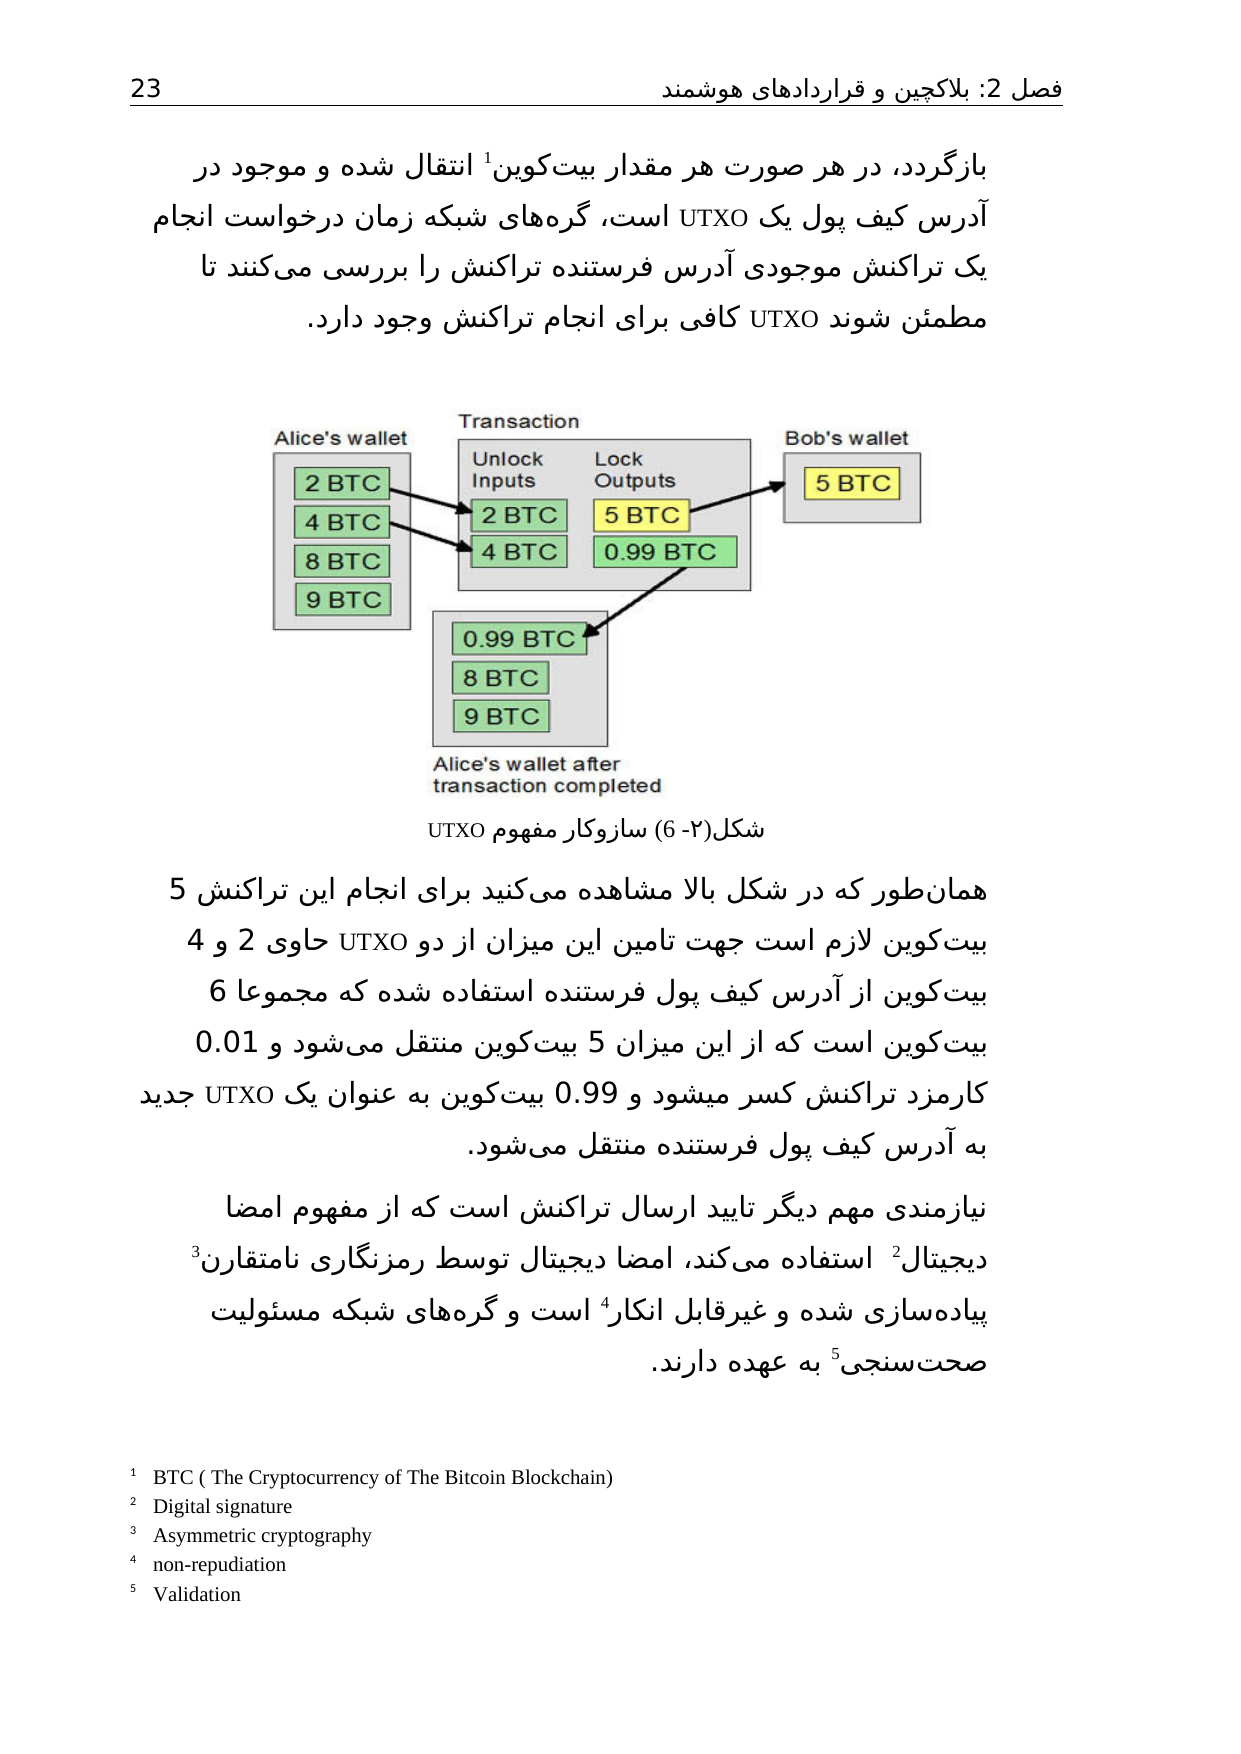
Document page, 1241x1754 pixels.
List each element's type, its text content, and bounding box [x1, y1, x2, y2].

picture [258, 389, 935, 802]
text نیازمندی مهم دیگر تایید ارسال تراکنش است که از مفهوم امضا دیجیتال استفاده می‌کند، امضا دیجیتال توسط رمزنگاری نامتقارن پیاده‌سازی شده و غیرقابل انکار است و گره‌های شبکه مسئولیت صحت‌سنجی به عهده دارند. [130, 1191, 988, 1378]
text شکل(۲- 6) سازوکار مفهوم UTXO [130, 814, 1063, 843]
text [130, 148, 988, 335]
text همان‌طور که در شکل بالا مشاهده می‌کنید برای انجام این تراکنش 5 بیت‌کوین لازم است جهت تامین این میزان از دو UTXO حاوی 2 و 4 بیت‌کوین از آدرس کیف پول فرستنده استفاده شده که مجموعا 6 بیت‌کوین است که از این میزان 5 بیت‌کوین منتقل می‌شود و 0.01 کارمزد تراکنش کسر میشود و 0.99 بیت‌کوین به عنوان یک UTXO جدید به آدرس کیف پول فرستنده منتقل می‌شود. [130, 873, 988, 1161]
